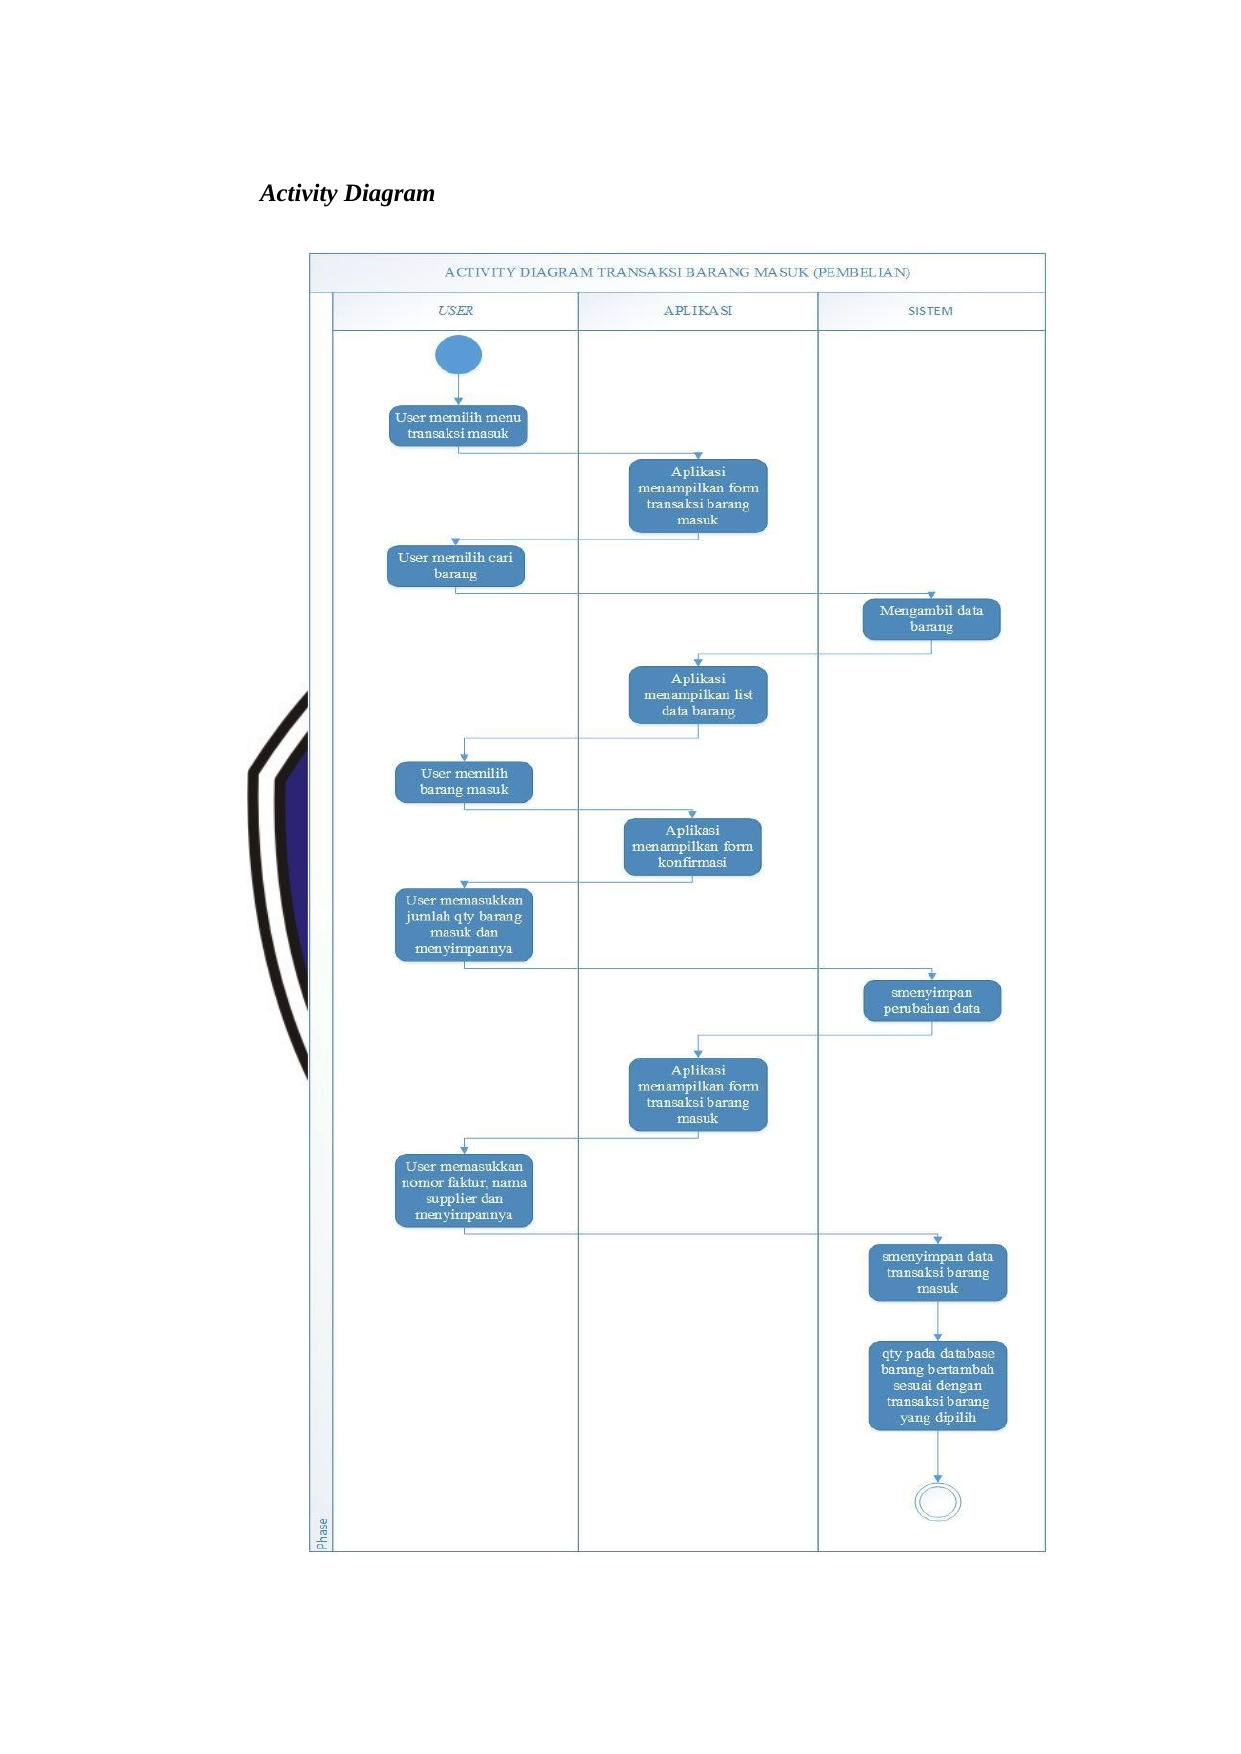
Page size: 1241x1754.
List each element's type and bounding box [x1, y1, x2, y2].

picture [247, 252, 1049, 1557]
